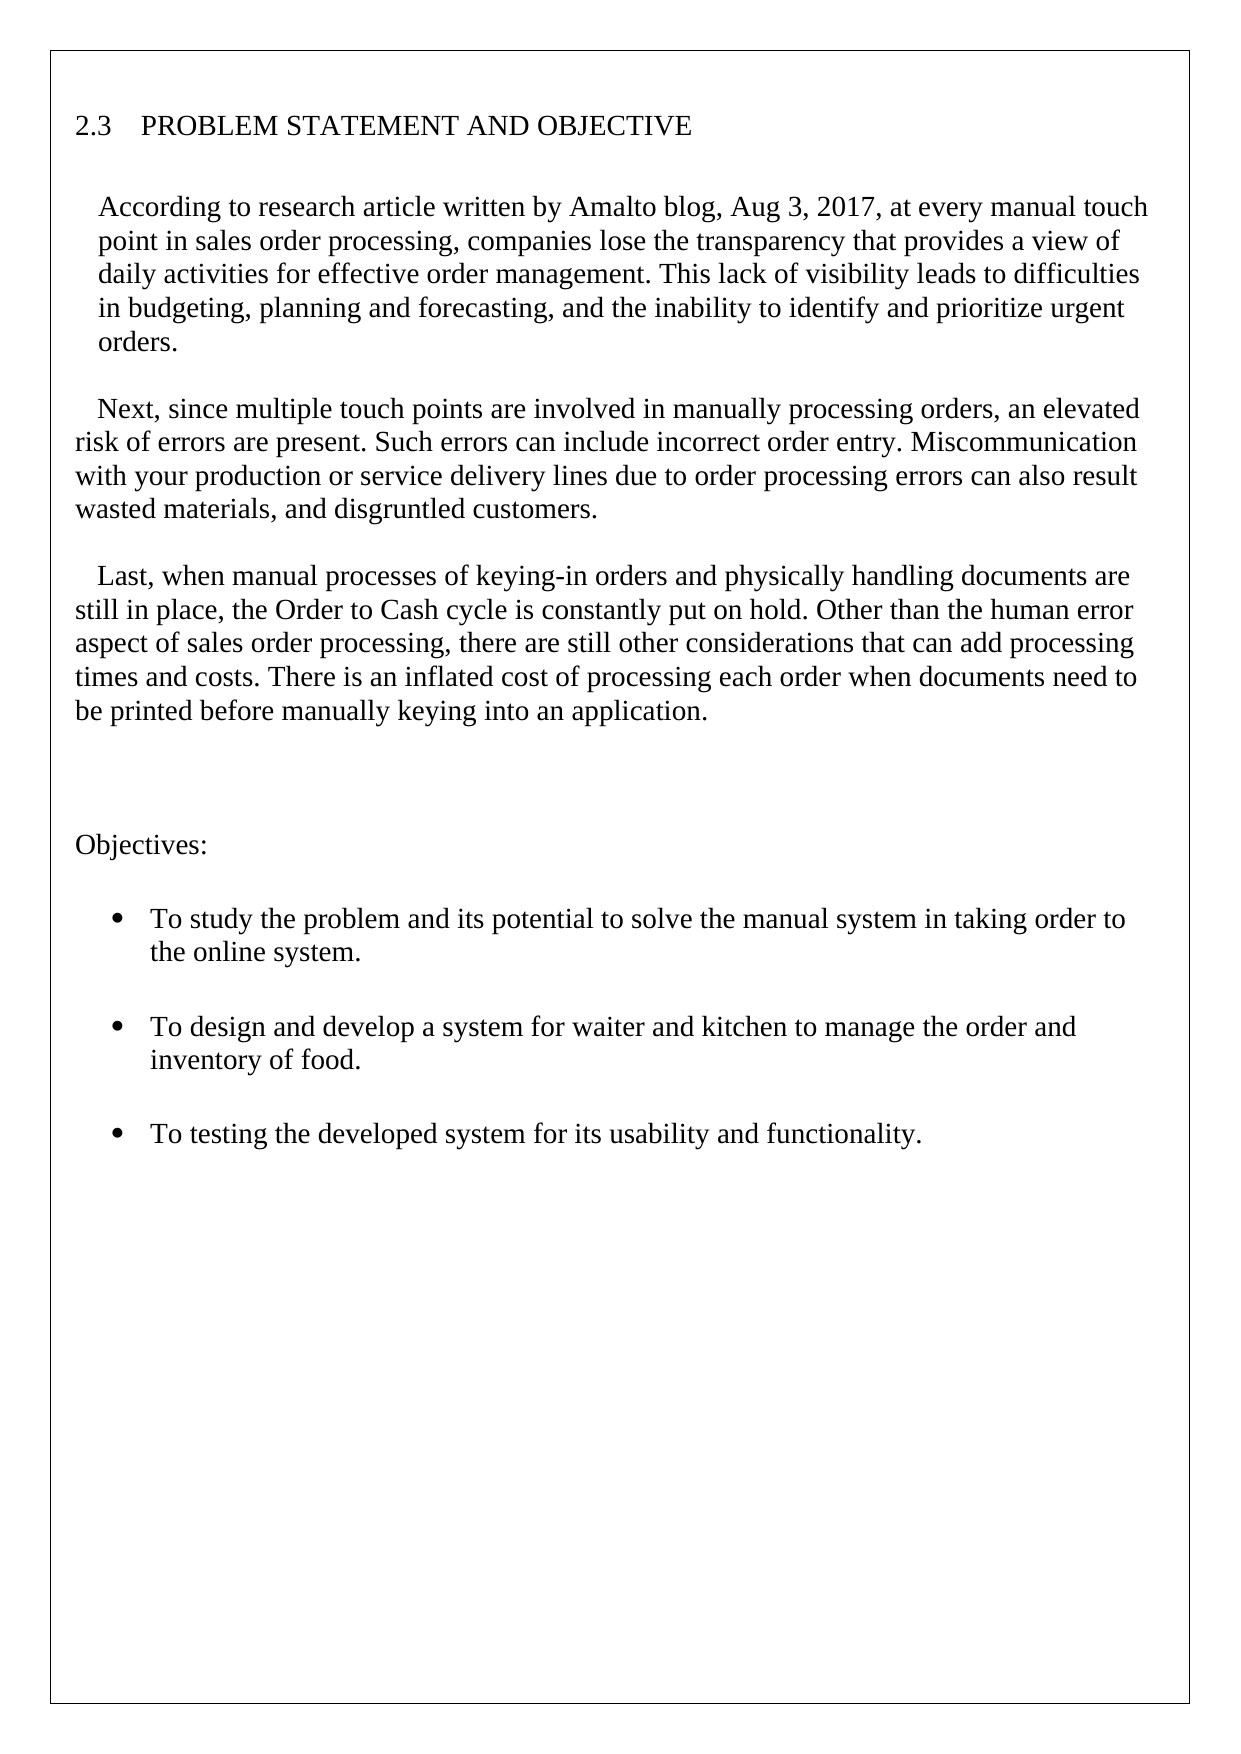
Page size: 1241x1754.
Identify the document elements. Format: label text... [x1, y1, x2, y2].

list According to research article written by Amalto blog, Aug 3, 2017, at every manual touch point in sales order processing, companies lose the transparency that provides a view of daily activities for effective order management. This lack of visibility leads to difficulties in budgeting, planning and forecasting, and the inability to identify and prioritize urgent orders. [98, 189, 1165, 357]
text Objectives: [75, 827, 1165, 860]
text Next, since multiple touch points are involved in manually processing orders, an elevated risk of errors are present. Such errors can include incorrect order entry. Miscommunication with your production or service delivery lines due to order processing errors can also result wasted materials, and disgruntled customers. [75, 391, 1165, 525]
list To design and develop a system for waiter and kitchen to manage the order and inventory of food. [112, 1009, 1165, 1076]
text 2.3 PROBLEM STATEMENT AND OBJECTIVE [75, 108, 1165, 142]
text Last, when manual processes of keying-in orders and physically handling documents are still in place, the Order to Cash cycle is constantly put on hold. Other than the human error aspect of sales order processing, there are still other considerations that can add processing times and costs. There is an inflated cost of processing each order when documents need to be printed before manually keying into an application. [75, 558, 1165, 726]
list To study the problem and its potential to solve the manual system in taking order to the online system. [112, 901, 1165, 968]
list To testing the developed system for its usability and functionality. [112, 1116, 1165, 1150]
